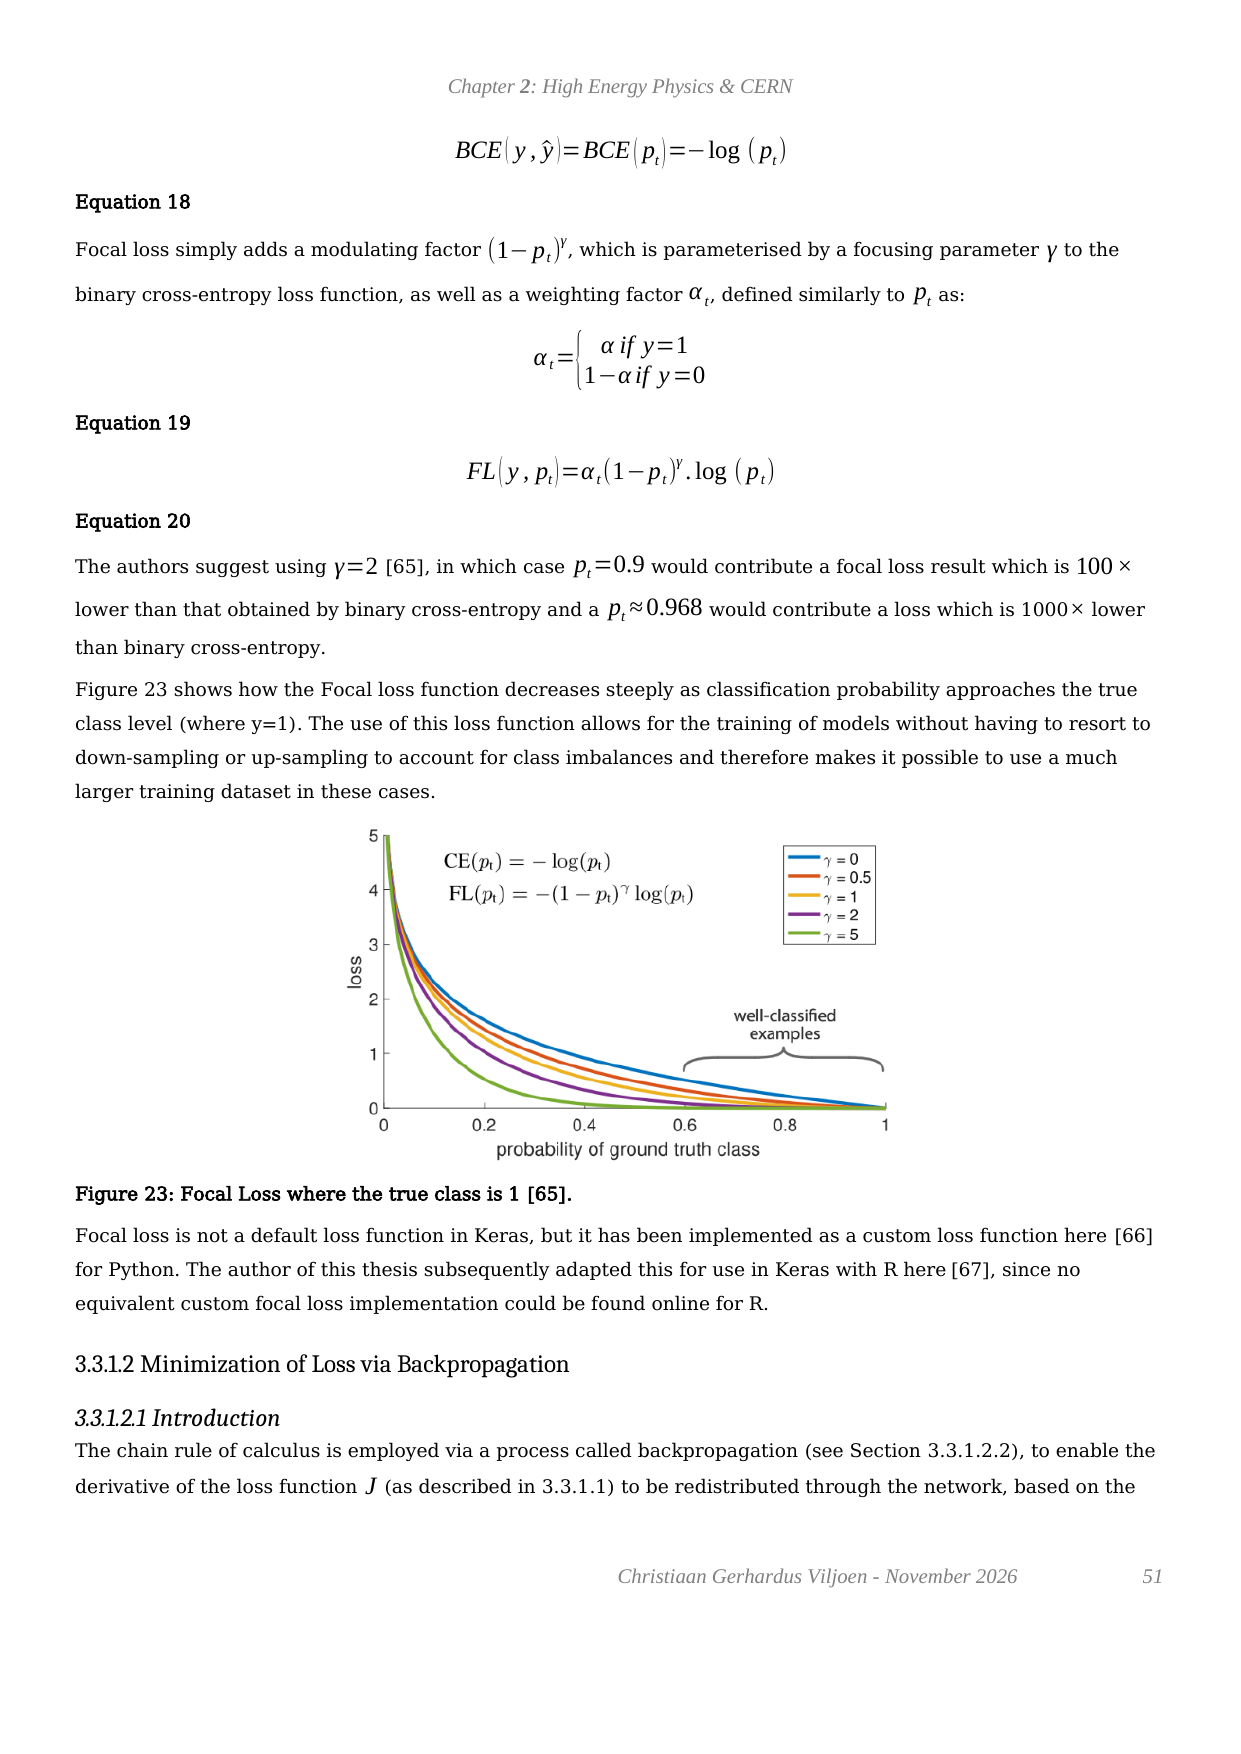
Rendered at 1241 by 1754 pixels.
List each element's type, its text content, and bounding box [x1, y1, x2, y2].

subtitle Minimization of Loss via Backpropagation [75, 1350, 1165, 1379]
text The authors suggest using , in which case would contribute a focal loss result which is lower than that obtained by binary cross-entropy and a would contribute a loss which is 1000 lower than binary cross-entropy. [75, 551, 1165, 659]
text Focal loss simply adds a modulating factor , which is parameterised by a focusing parameter to the binary cross-entropy loss function, as well as a weighting factor , defined similarly to as: [75, 232, 1165, 309]
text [75, 1439, 1165, 1500]
text Equation 20 [75, 509, 1165, 531]
subtitle Introduction [75, 1404, 1165, 1432]
text Focal loss is not a default loss function in Keras, but it has been implemented as a custom loss function here for Python. The author of this thesis subsequently adapted this for use in Keras with R here , since no equivalent custom focal loss implementation could be found online for R. [75, 1224, 1165, 1314]
picture [342, 821, 898, 1162]
text Equation 19 [75, 411, 1165, 433]
text Equation 18 [75, 190, 1165, 212]
text Figure 23 shows how the Focal loss function decreases steeply as classification probability approaches the true class level (where y=1). The use of this loss function allows for the training of models without having to resort to down-sampling or up-sampling to account for class imbalances and therefore makes it possible to use a much larger training dataset in these cases. [75, 678, 1165, 802]
text Figure 23: Focal Loss where the true class is 1 . [75, 1182, 1165, 1204]
